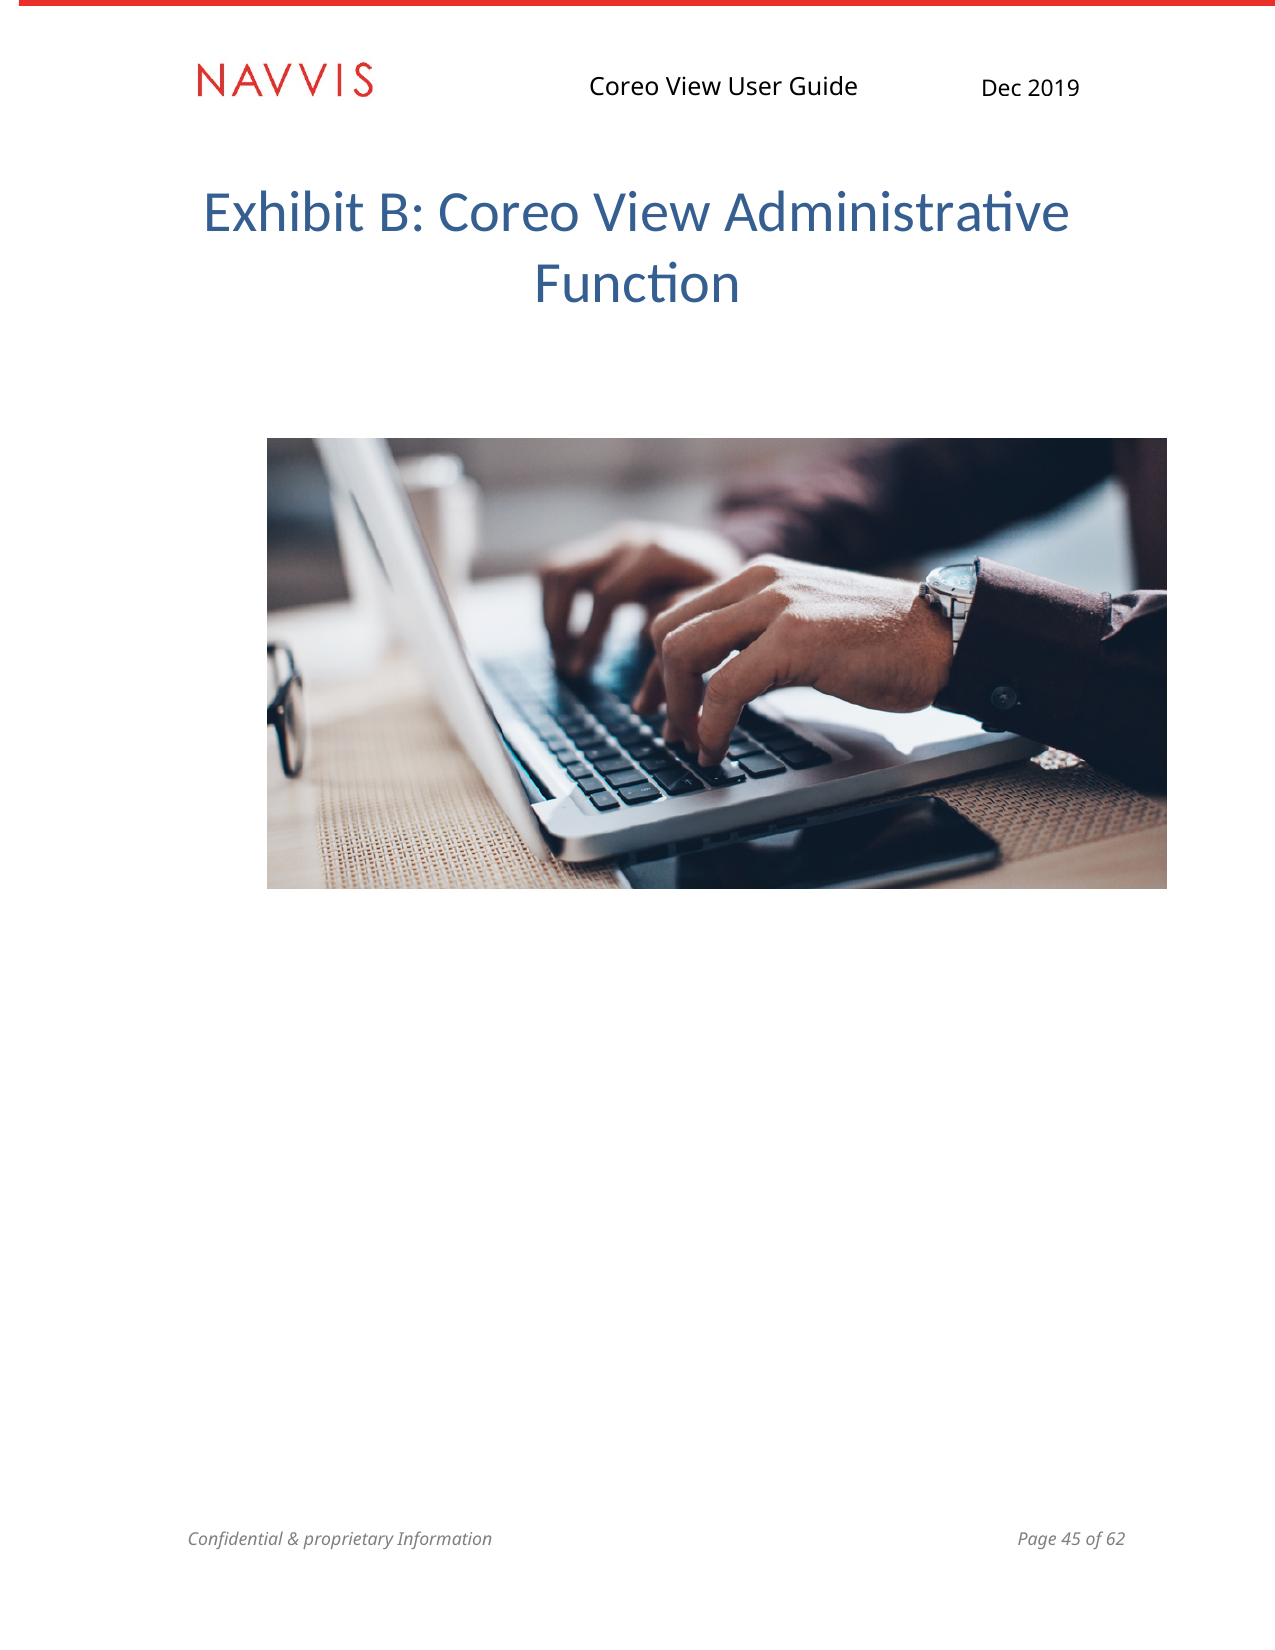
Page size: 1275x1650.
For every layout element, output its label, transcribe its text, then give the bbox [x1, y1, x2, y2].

title Exhibit B: Coreo View Administrative Function [187, 175, 1087, 317]
picture [187, 55, 383, 104]
picture [267, 438, 1167, 889]
